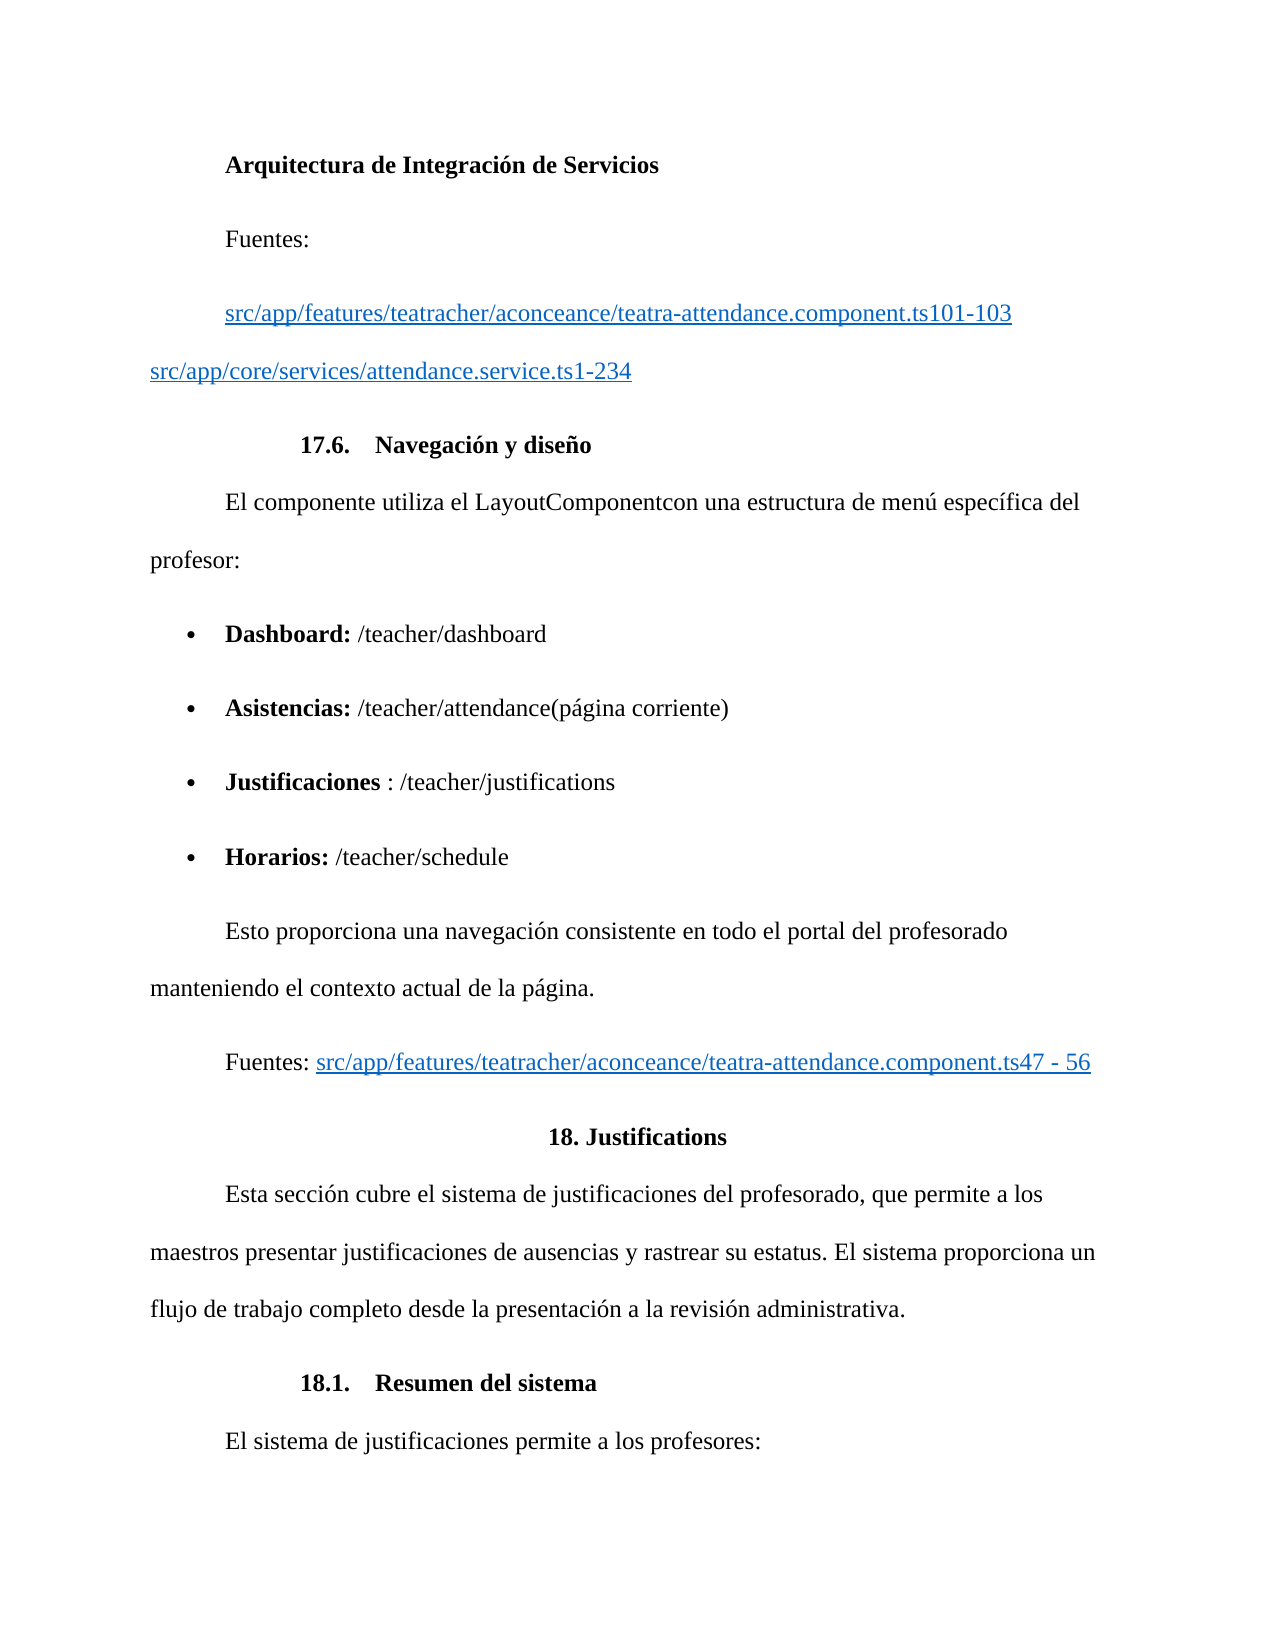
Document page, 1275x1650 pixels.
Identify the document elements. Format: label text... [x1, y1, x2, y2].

text Esta sección cubre el sistema de justificaciones del profesorado, que permite a los maestros presentar justificaciones de ausencias y rastrear su estatus. El sistema proporciona un flujo de trabajo completo desde la presentación a la revisión administrativa. [150, 1179, 1125, 1323]
subtitle Navegación y diseño [225, 430, 1125, 459]
subtitle Resumen del sistema [225, 1368, 1125, 1397]
subtitle Justifications [150, 1122, 1125, 1150]
text src/app/features/teatracher/aconceance/teatra-attendance.component.ts101-103 src/app/core/services/attendance.service.ts1-234 [150, 298, 1125, 384]
text El sistema de justificaciones permite a los profesores: [150, 1426, 1125, 1454]
text Esto proporciona una navegación consistente en todo el portal del profesorado manteniendo el contexto actual de la página. [150, 916, 1125, 1002]
text Arquitectura de Integración de Servicios [150, 150, 1125, 179]
text Fuentes: src/app/features/teatracher/aconceance/teatra-attendance.component.ts47 - 56 [150, 1047, 1125, 1076]
list Horarios: /teacher/schedule [187, 842, 1125, 870]
list Dashboard: /teacher/dashboard [187, 619, 1125, 648]
text El componente utiliza el LayoutComponentcon una estructura de menú específica del profesor: [150, 487, 1125, 574]
list Justificaciones : /teacher/justifications [187, 767, 1125, 796]
list Asistencias: /teacher/attendance(página corriente) [187, 693, 1125, 722]
text Fuentes: [150, 224, 1125, 253]
